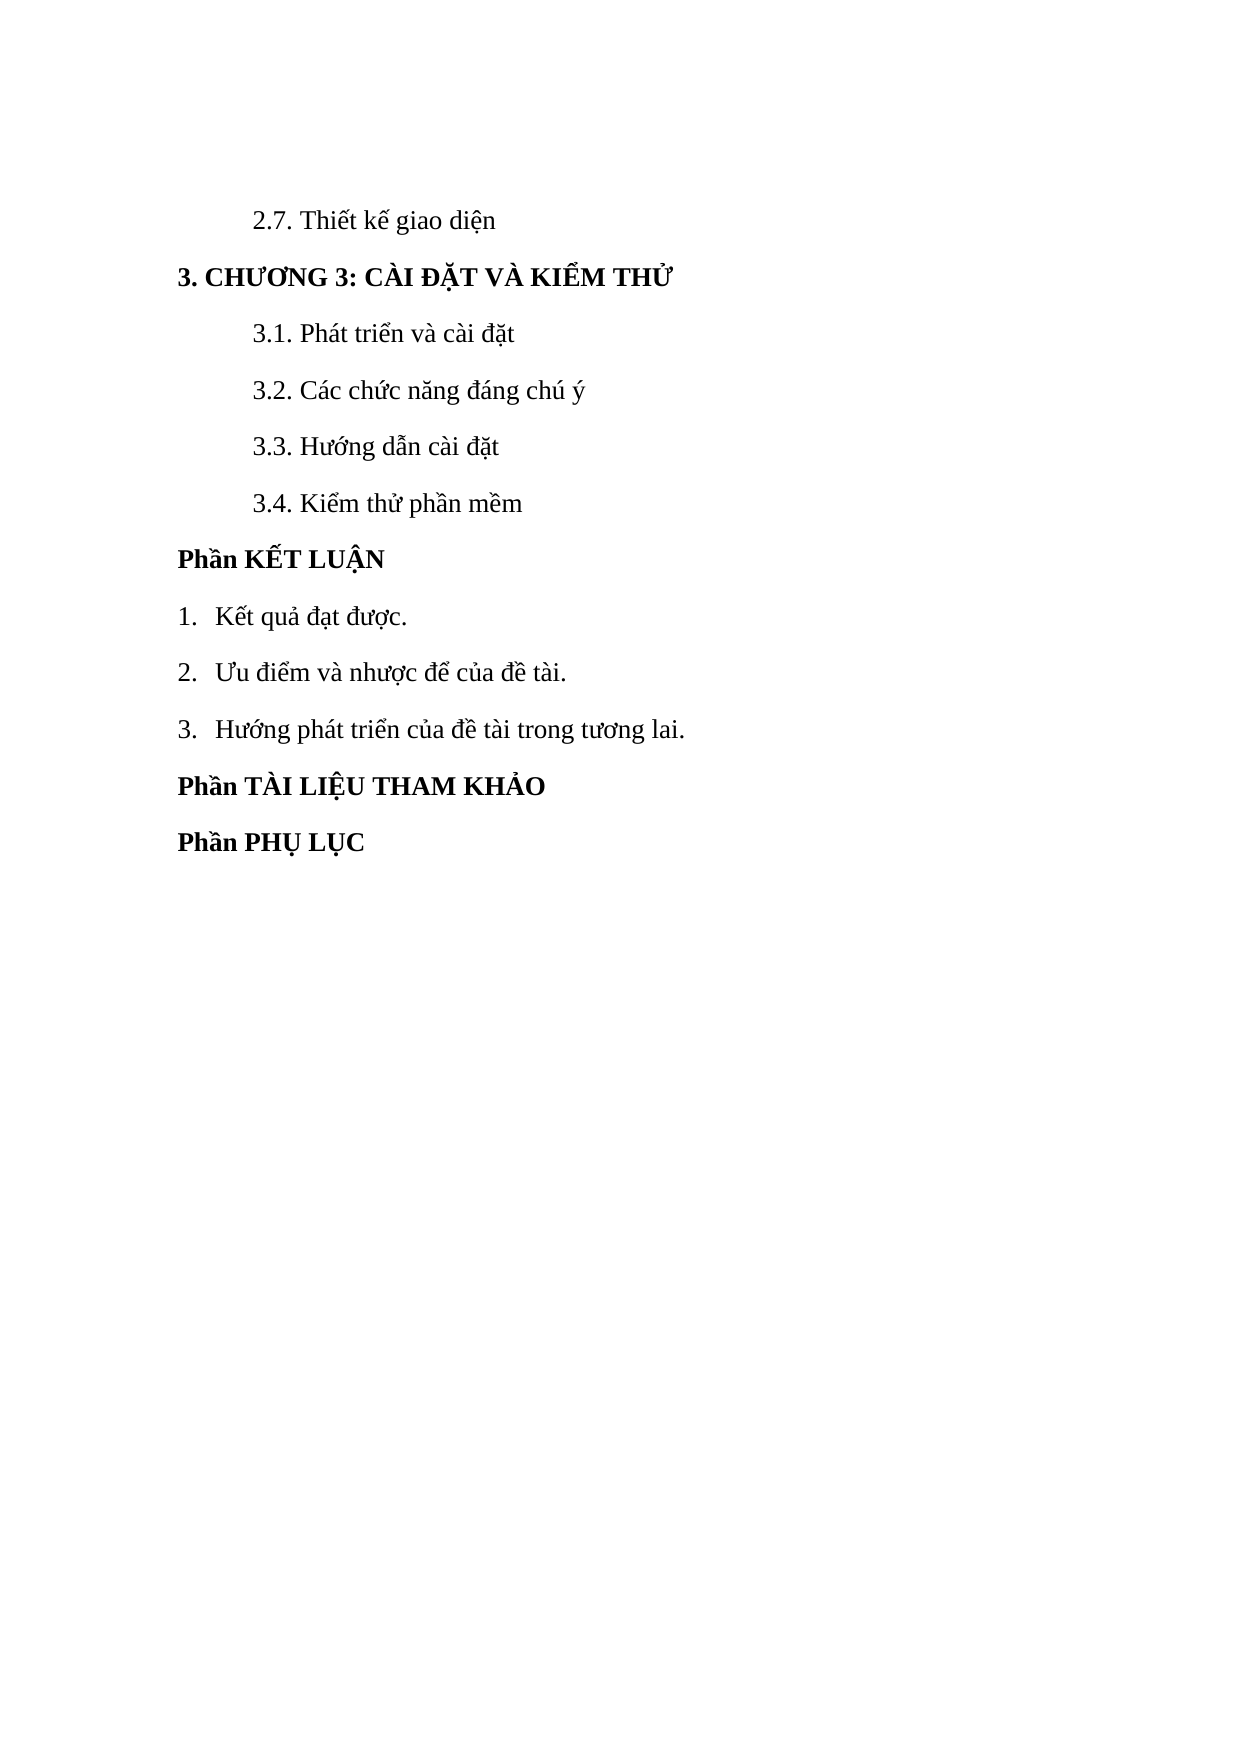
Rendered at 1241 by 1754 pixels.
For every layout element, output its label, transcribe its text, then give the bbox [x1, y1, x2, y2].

list Các chức năng đáng chú ý [252, 374, 1122, 405]
list Ưu điểm và nhược để của đề tài. [177, 657, 1122, 688]
text Phần TÀI LIỆU THAM KHẢO [177, 770, 1122, 801]
list Kết quả đạt được. [177, 600, 1122, 631]
list CHƯƠNG 3: CÀI ĐẶT VÀ KIỂM THỬ [177, 261, 1122, 292]
list Hướng phát triển của đề tài trong tương lai. [177, 713, 1122, 744]
list Phát triển và cài đặt [252, 317, 1122, 348]
text Phần KẾT LUẬN [177, 543, 1122, 574]
list Hướng dẫn cài đặt [252, 430, 1122, 461]
text Phần PHỤ LỤC [177, 826, 1122, 857]
list Kiểm thử phần mềm [252, 487, 1122, 518]
list Thiết kế giao diện [252, 204, 1122, 235]
